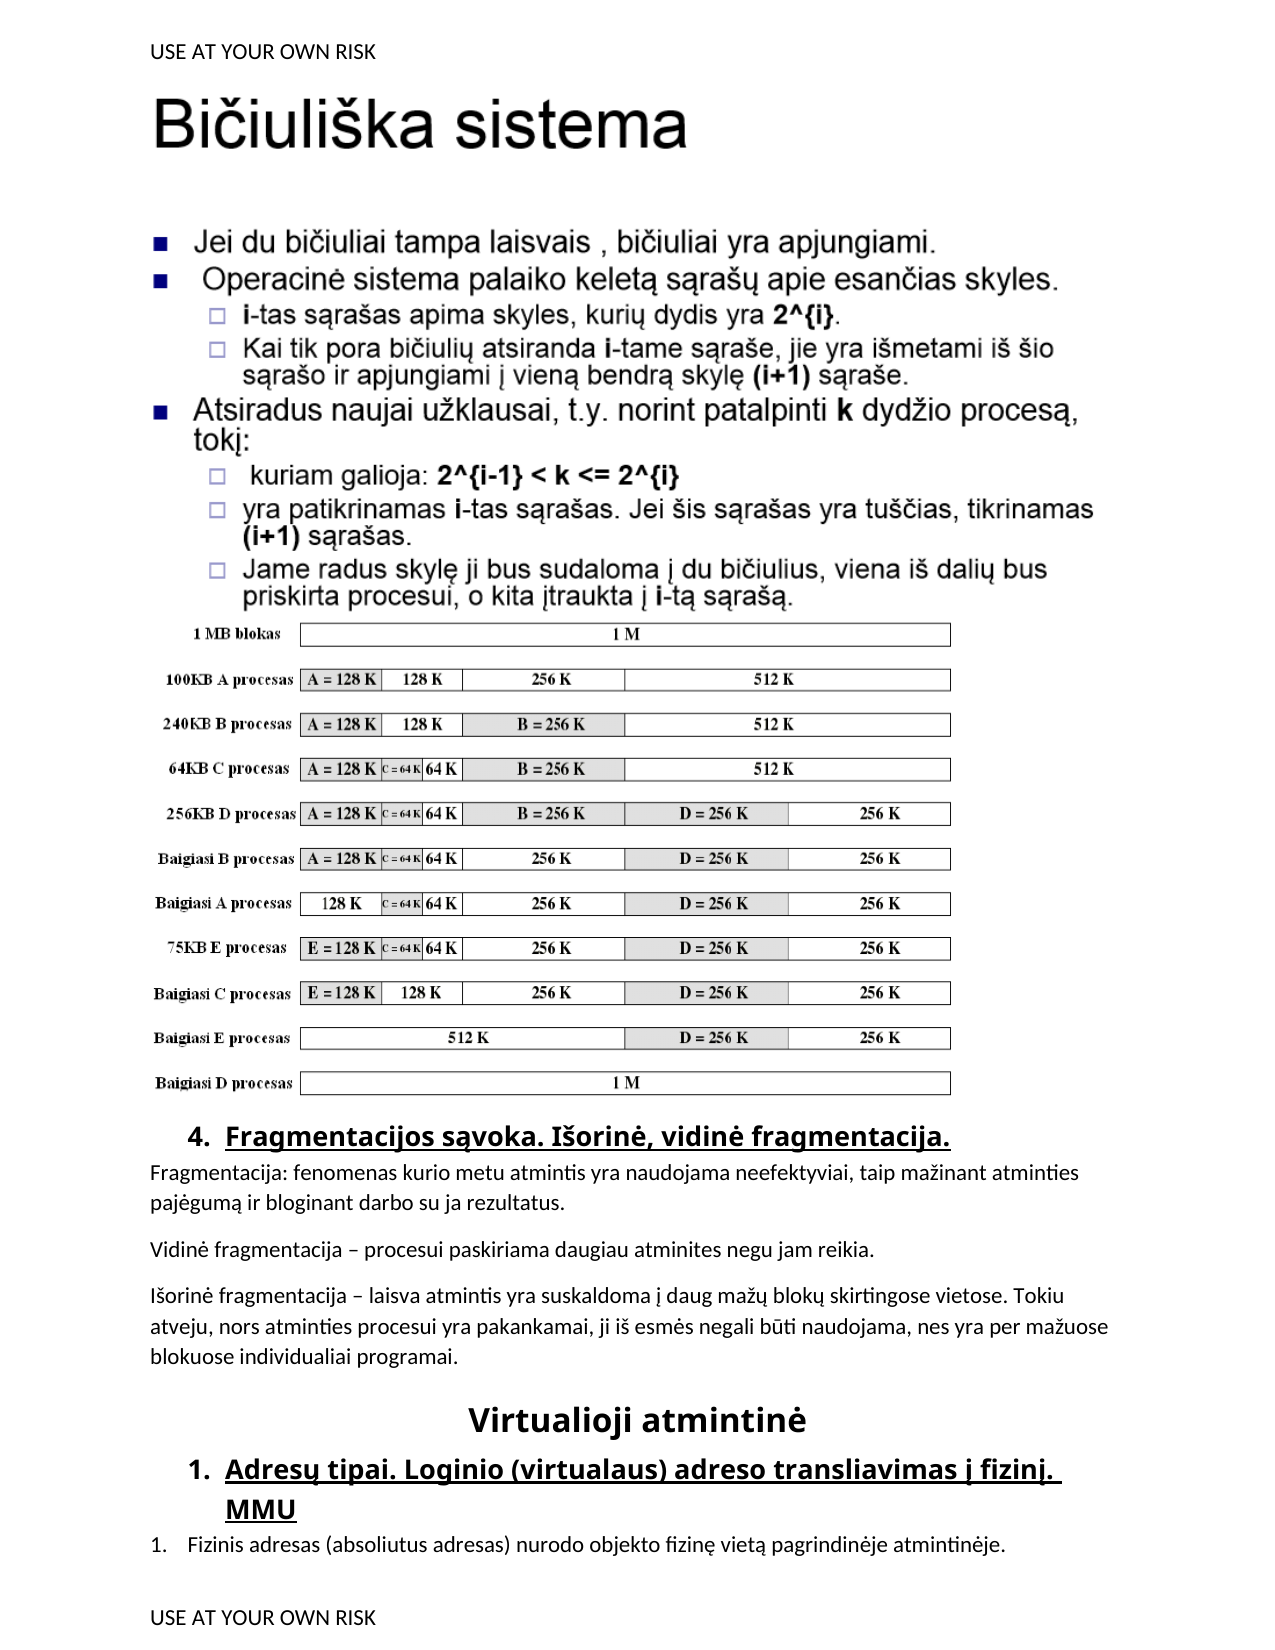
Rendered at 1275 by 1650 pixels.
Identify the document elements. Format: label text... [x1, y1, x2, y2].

text Fragmentacija: fenomenas kurio metu atmintis yra naudojama neefektyviai, taip mažinant atminties pajėgumą ir bloginant darbo su ja rezultatus. [150, 1158, 1125, 1216]
subtitle Virtualioji atmintinė [150, 1397, 1125, 1443]
text Išorinė fragmentacija – laisva atmintis yra suskaldoma į daug mažų blokų skirtingose vietose. Tokiu atveju, nors atminties procesui yra pakankamai, ji iš esmės negali būti naudojama, nes yra per mažuose blokuose individualiai programai. [150, 1282, 1125, 1370]
subtitle Adresų tipai. Loginio (virtualaus) adreso transliavimas į fizinį. MMU [187, 1450, 1125, 1527]
picture [150, 617, 963, 1099]
list Fizinis adresas (absoliutus adresas) nurodo objekto fizinę vietą pagrindinėje atmintinėje. [150, 1530, 1125, 1558]
picture [150, 93, 1107, 616]
subtitle Fragmentacijos sąvoka. Išorinė, vidinė fragmentacija. [187, 1118, 1125, 1155]
text Vidinė fragmentacija – procesui paskiriama daugiau atminites negu jam reikia. [150, 1235, 1125, 1263]
